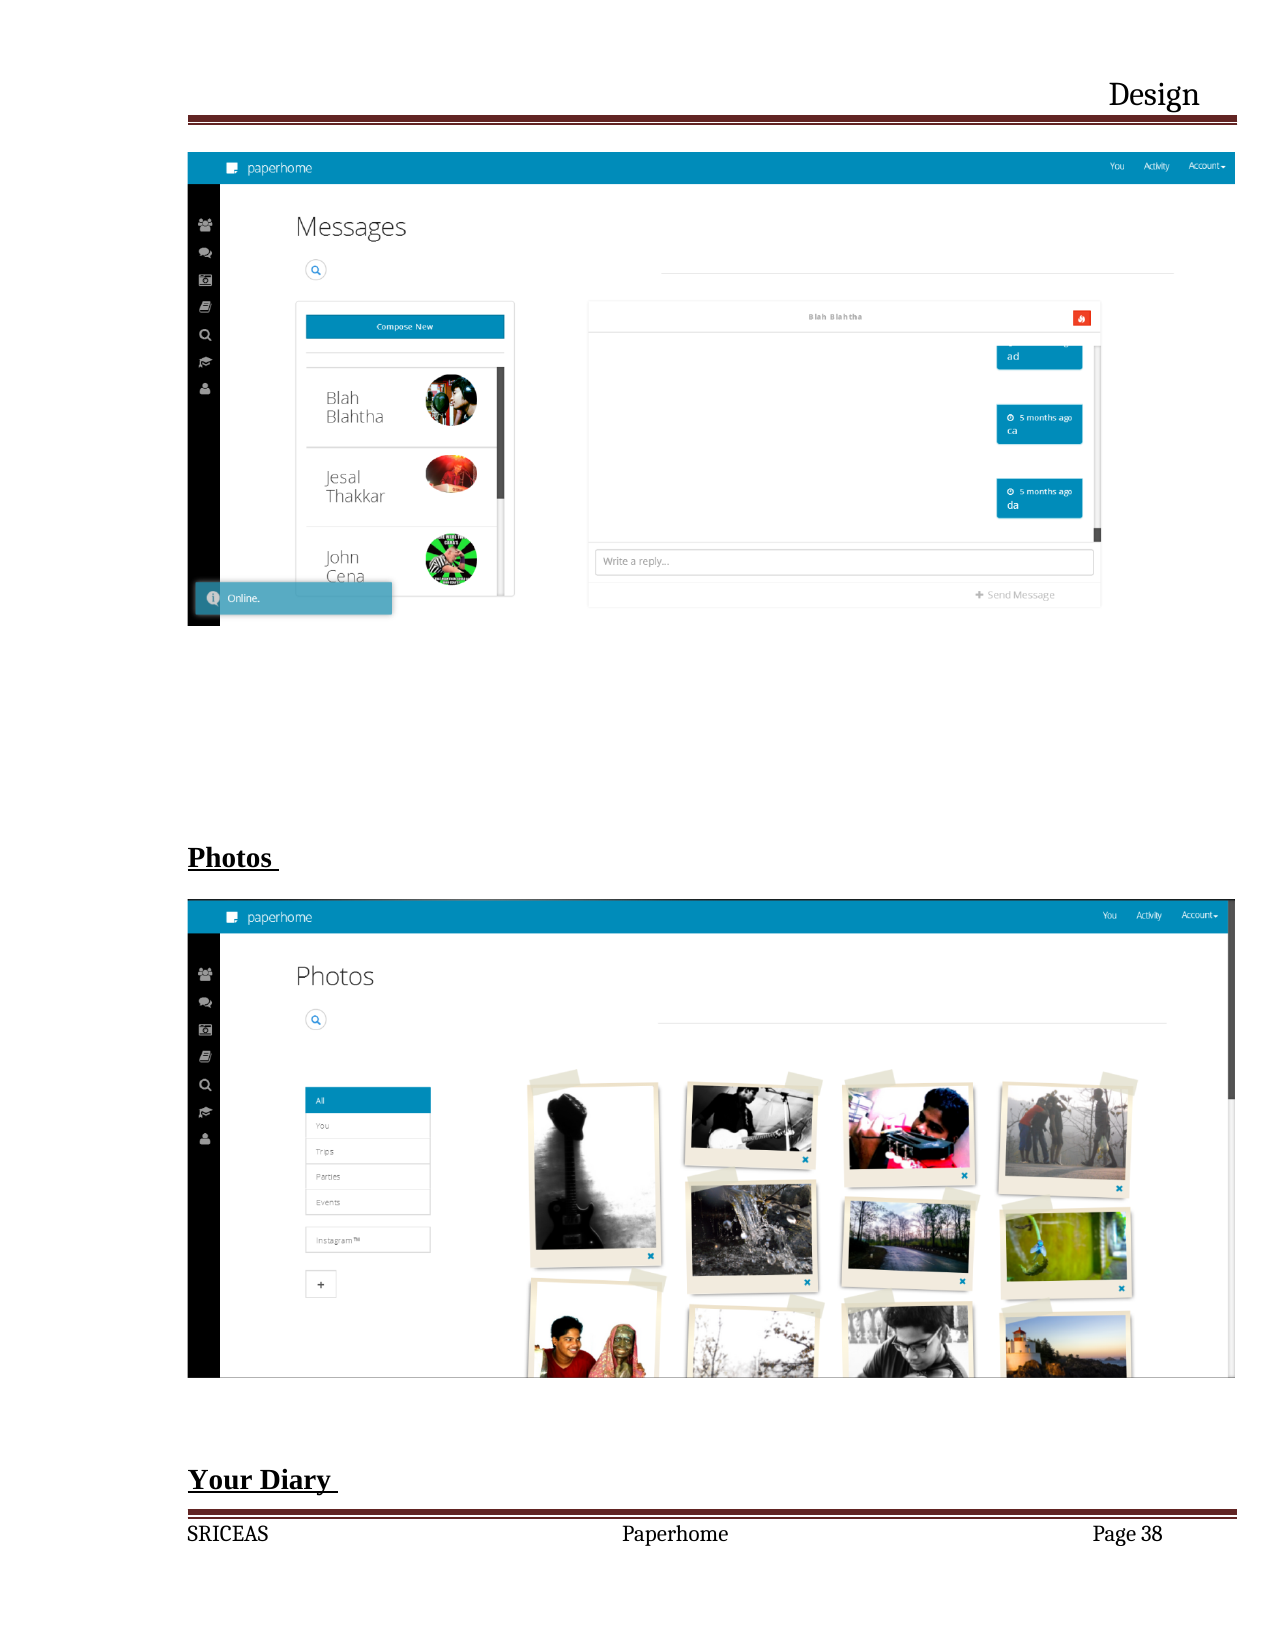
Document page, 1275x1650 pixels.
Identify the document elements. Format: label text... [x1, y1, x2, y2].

picture [187, 899, 1235, 1378]
picture [187, 185, 1235, 626]
picture [227, 912, 237, 922]
text Photos [187, 840, 1237, 874]
text Your Diary [187, 1462, 1237, 1496]
picture [227, 163, 237, 173]
